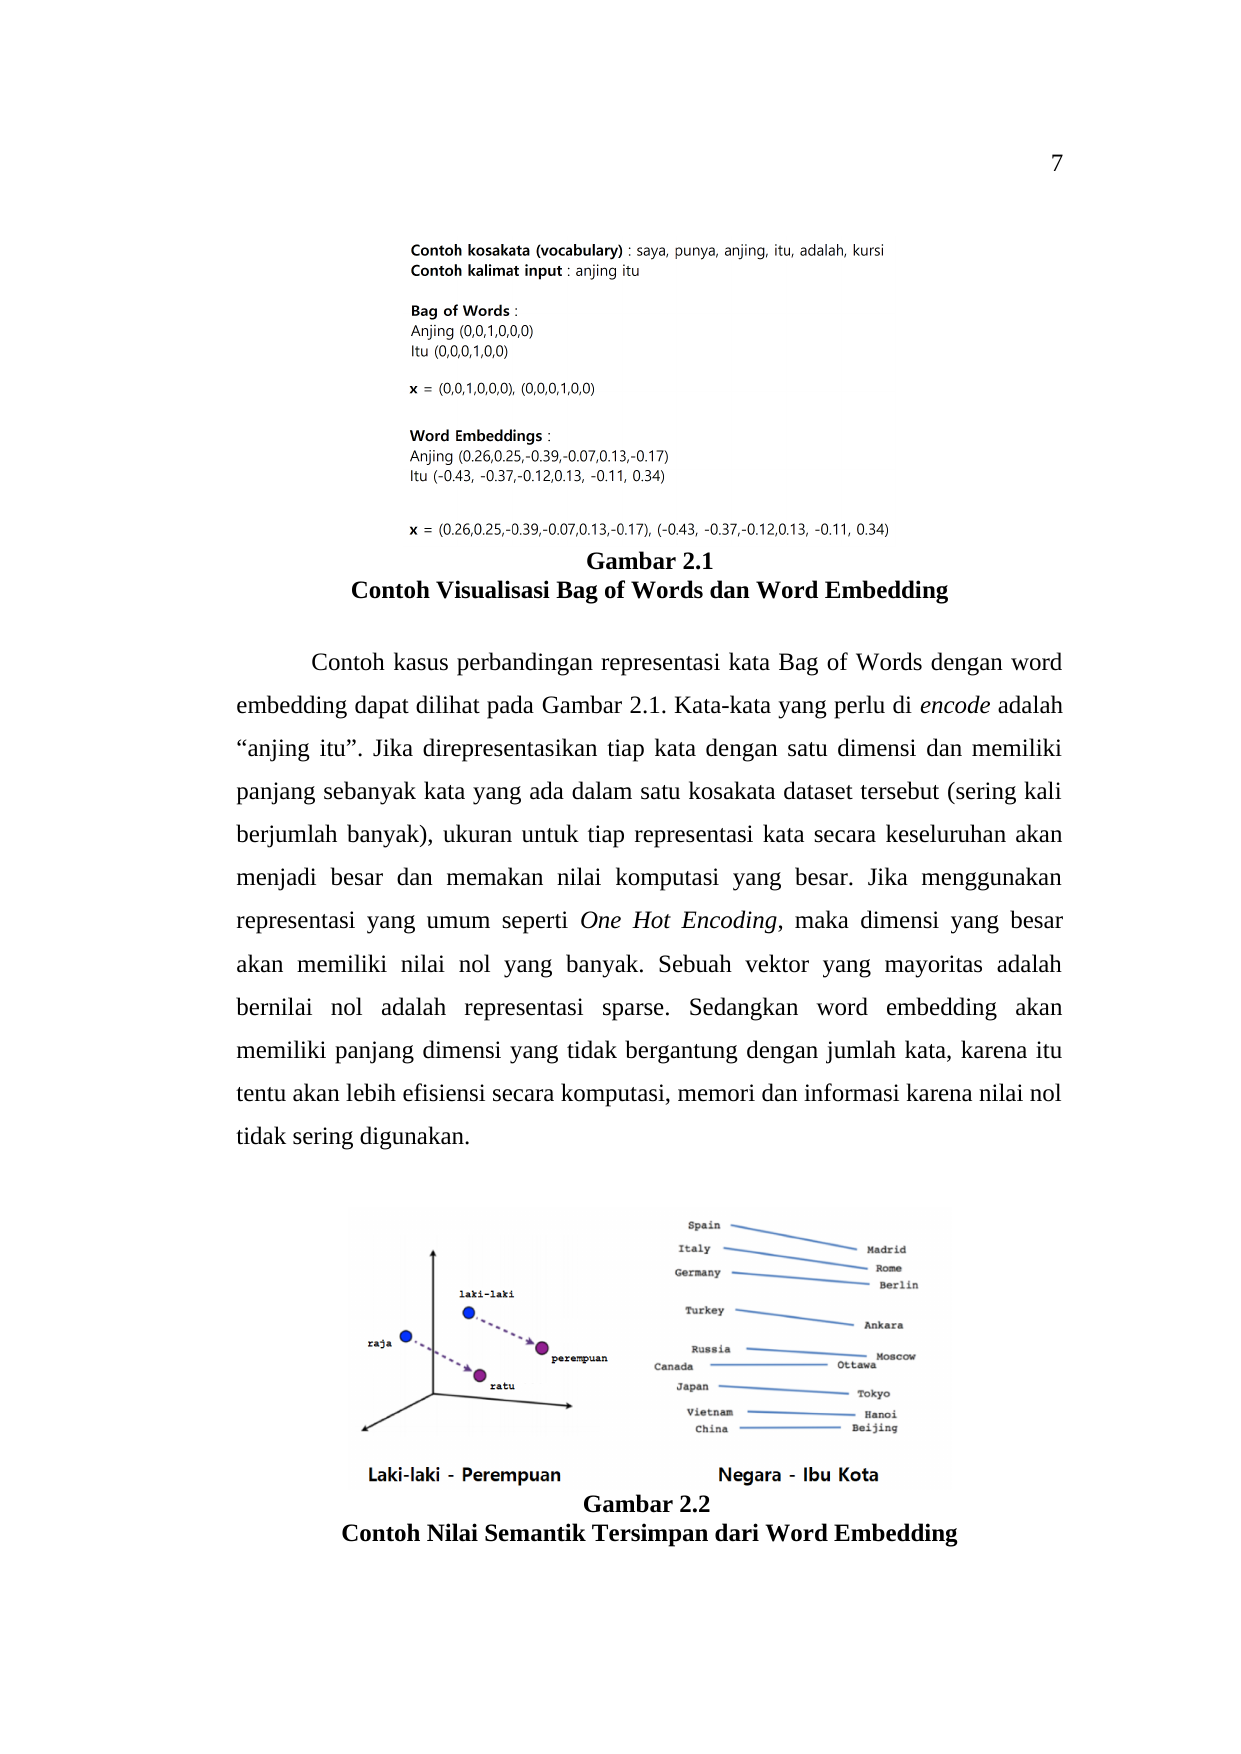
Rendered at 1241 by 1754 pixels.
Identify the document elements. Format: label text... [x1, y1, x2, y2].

picture [347, 1207, 952, 1490]
text Contoh kasus perbandingan representasi kata Bag of Words dengan word embedding dapat dilihat pada gambar 2.1. Kata-kata yang perlu di encode adalah “anjing itu”. Jika direpresentasikan tiap kata dengan satu dimensi dan memiliki panjang sebanyak kata yang ada dalam satu kosakata dataset tersebut (sering kali berjumlah banyak), ukuran untuk tiap representasi kata secara keseluruhan akan menjadi besar dan memakan nilai komputasi yang besar. Jika menggunakan representasi yang umum seperti One Hot Encoding, maka dimensi yang besar akan memiliki nilai nol yang banyak. Sebuah vektor yang mayoritas adalah bernilai nol adalah representasi sparse. Sedangkan word embedding akan memiliki panjang dimensi yang tidak bergantung dengan jumlah kata, karena itu tentu akan lebih efisiensi secara komputasi, memori dan informasi karena nilai nol tidak sering digunakan. [236, 647, 1063, 1150]
picture [403, 236, 896, 547]
